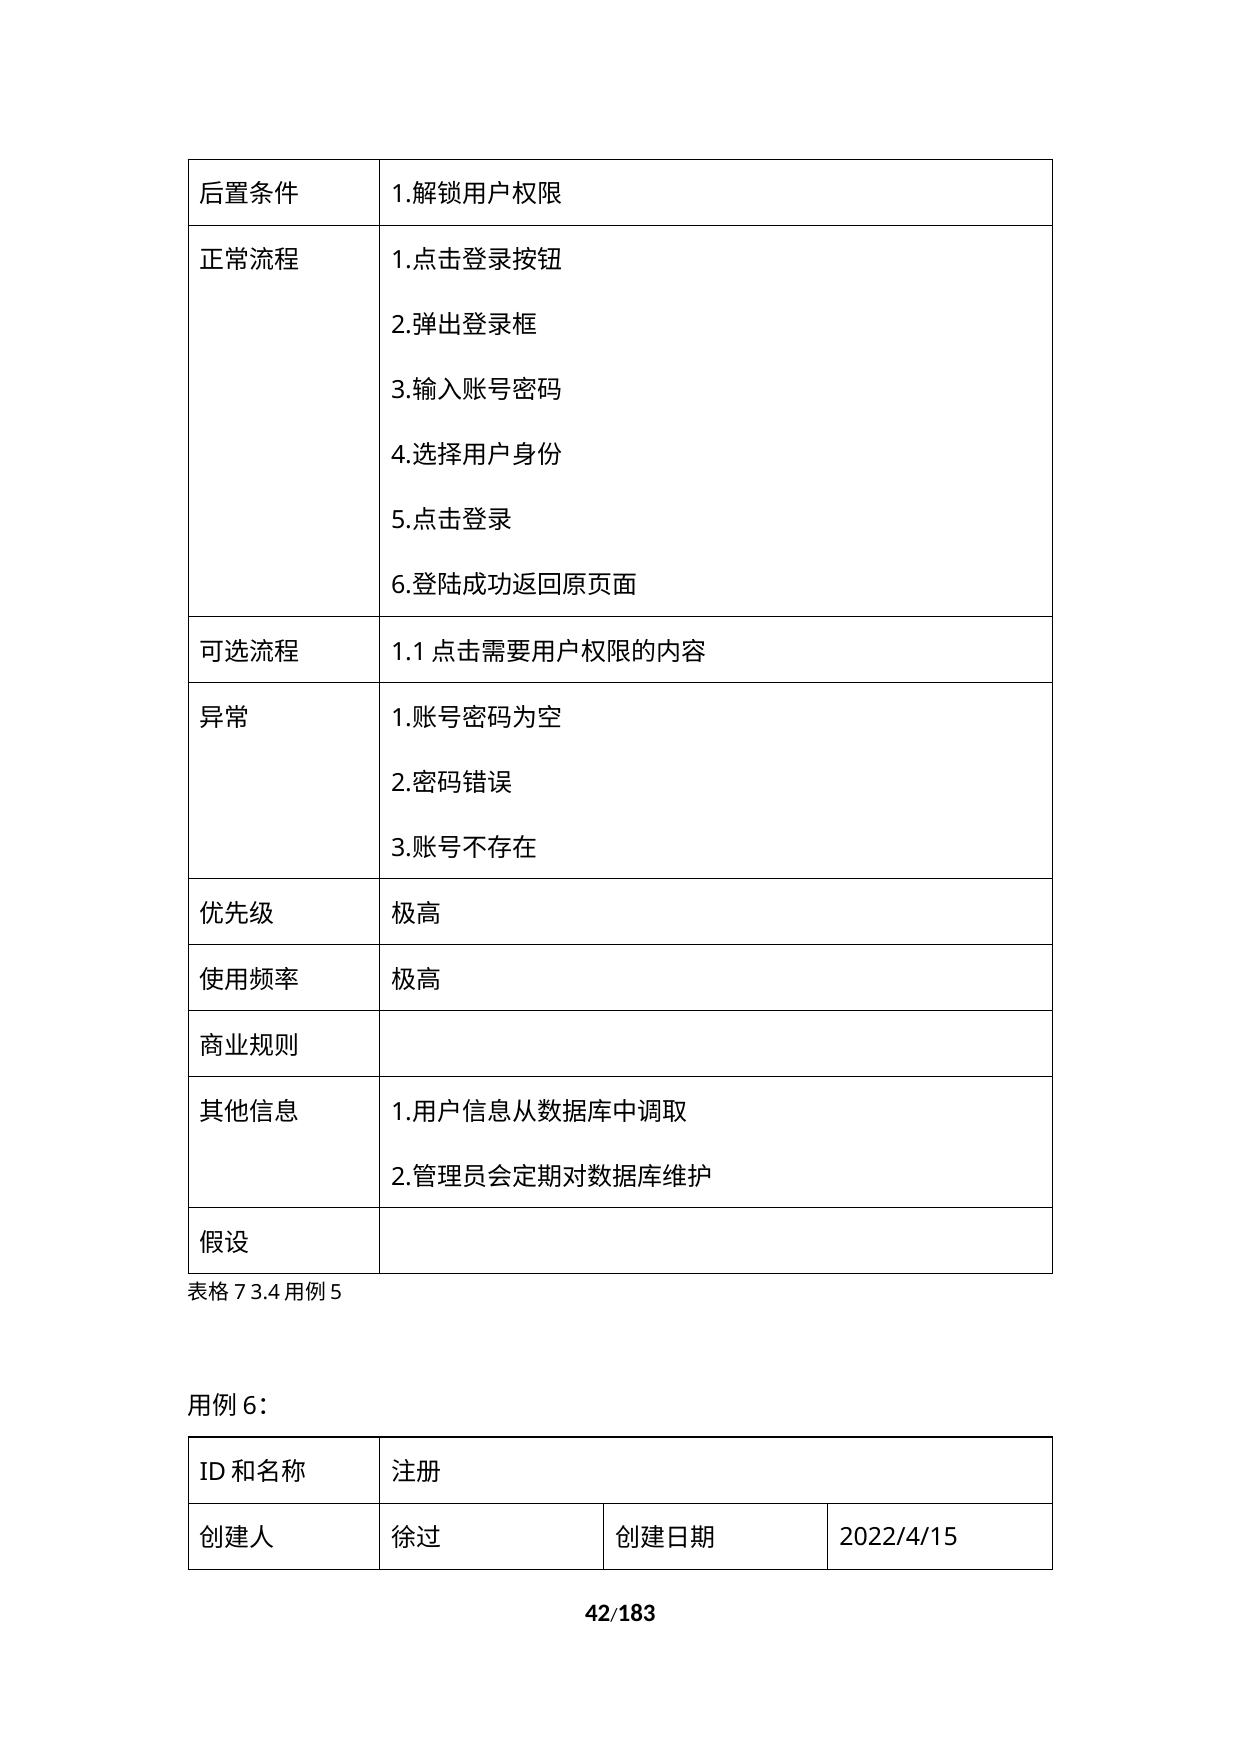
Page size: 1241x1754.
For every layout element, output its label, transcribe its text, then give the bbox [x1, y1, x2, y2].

table_cell 使用频率 [189, 945, 379, 1010]
table_header 注册 [380, 1438, 1052, 1502]
table_cell 1.点击登录按钮 2.弹出登录框 3.输入账号密码 4.选择用户身份 5.点击登录 6.登陆成功返回原页面 [380, 226, 1052, 616]
table_cell 1.解锁用户权限 [380, 160, 1052, 224]
table_cell 1.1点击需要用户权限的内容 [380, 617, 1052, 682]
table_cell 创建日期 [604, 1504, 827, 1568]
table_header ID和名称 [189, 1438, 379, 1502]
table_cell 极高 [380, 945, 1052, 1010]
text 用例6： [187, 1371, 1053, 1436]
table_cell 其他信息 [189, 1077, 379, 1207]
table_cell 创建人 [189, 1504, 379, 1568]
table_cell 1.用户信息从数据库中调取 2.管理员会定期对数据库维护 [380, 1077, 1052, 1207]
table_cell 异常 [189, 683, 379, 878]
table_cell 徐过 [380, 1504, 603, 1568]
table_cell 极高 [380, 879, 1052, 944]
text 表格 7 3.4用例5 [187, 1274, 1053, 1306]
table_cell 优先级 [189, 879, 379, 944]
table_cell 假设 [189, 1208, 379, 1273]
table_cell 正常流程 [189, 226, 379, 616]
table_cell [380, 1208, 1052, 1273]
table_cell 2022/4/15 [828, 1504, 1052, 1568]
table_cell 1.账号密码为空 2.密码错误 3.账号不存在 [380, 683, 1052, 878]
table_cell 后置条件 [189, 160, 379, 224]
table_cell 商业规则 [189, 1011, 379, 1076]
table_cell [380, 1011, 1052, 1076]
table_cell 可选流程 [189, 617, 379, 682]
